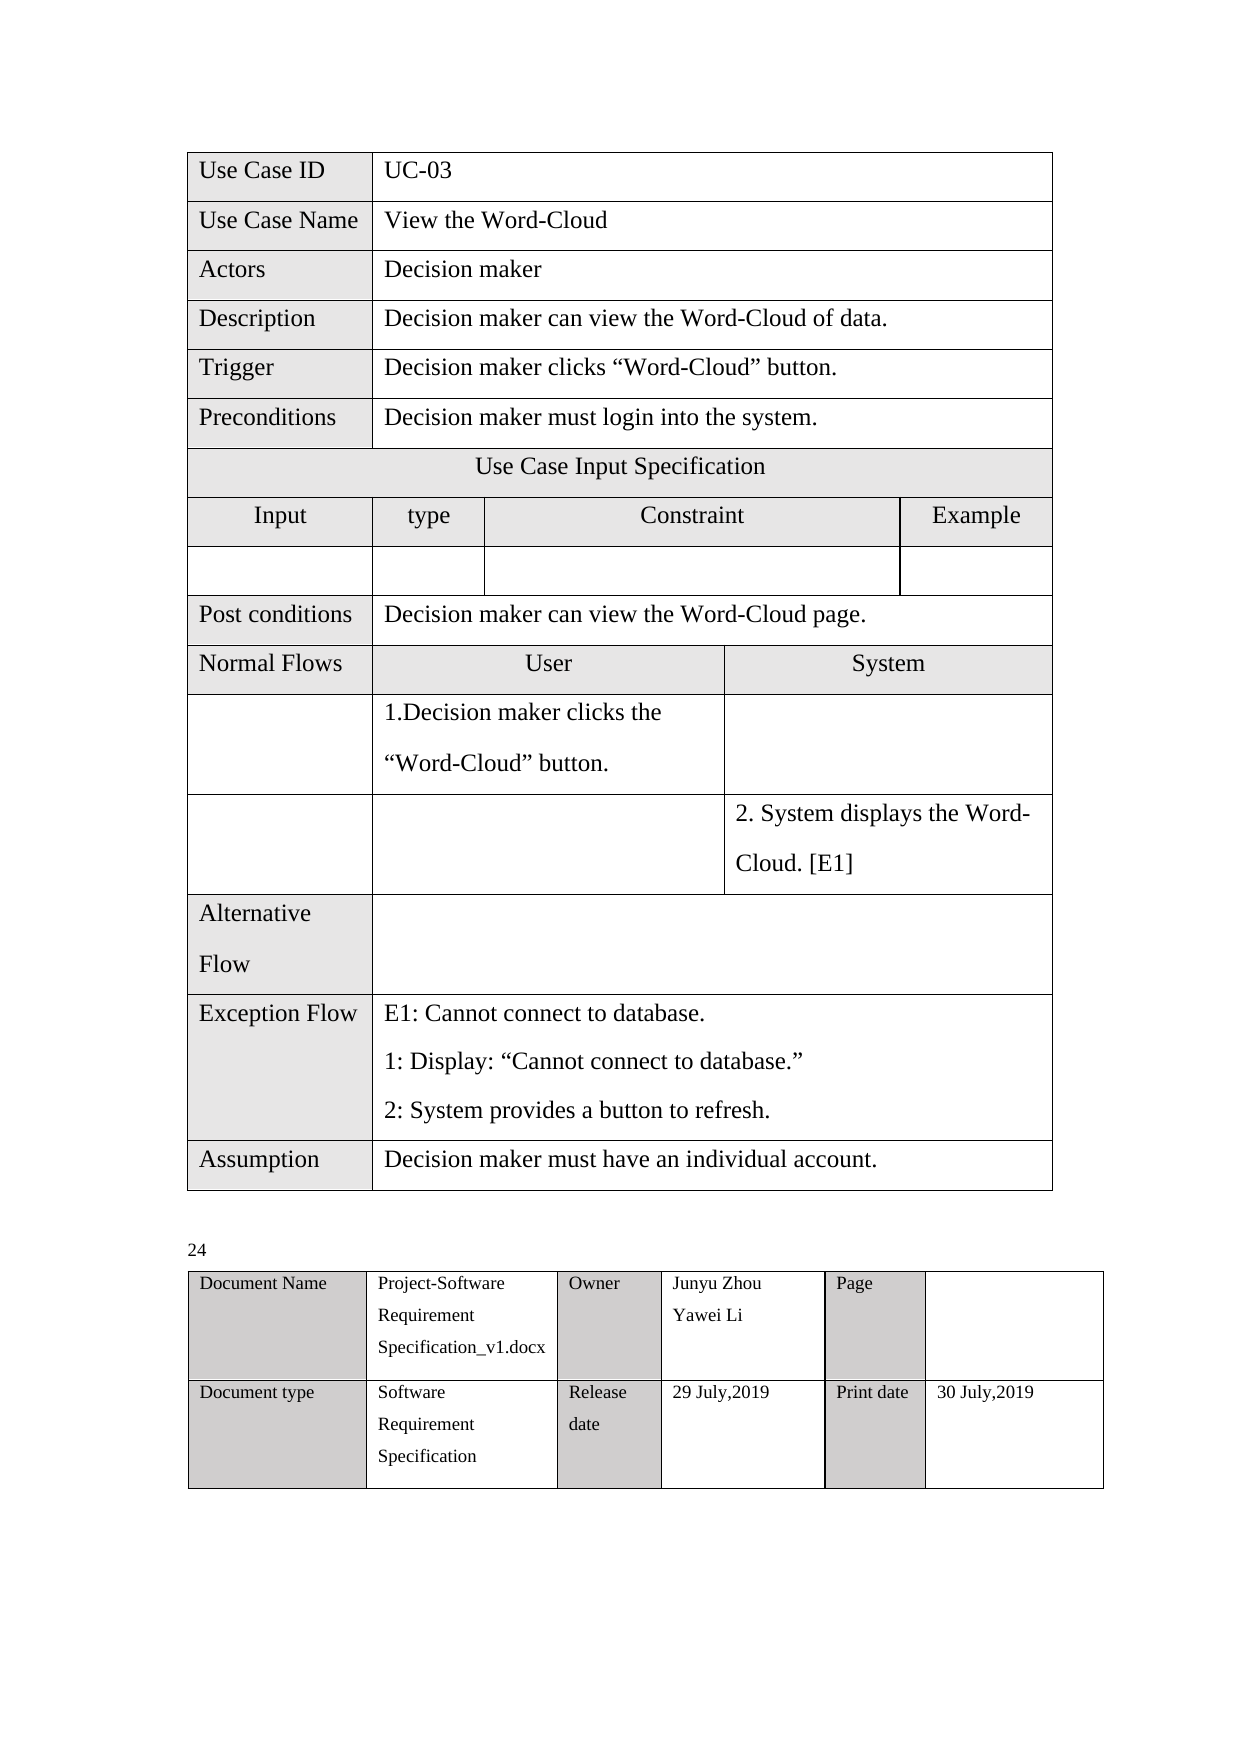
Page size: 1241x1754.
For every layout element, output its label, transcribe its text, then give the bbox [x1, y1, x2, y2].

table_cell Assumption [188, 1141, 372, 1189]
table_cell Post conditions [188, 596, 372, 644]
table_cell System [725, 646, 1052, 694]
table_cell [485, 547, 899, 595]
table_cell [373, 895, 1052, 994]
table_cell Decision maker [373, 251, 1052, 299]
table_cell User [373, 646, 724, 694]
table_cell Decision maker must have an individual account. [373, 1141, 1052, 1189]
table_header UC-03 [373, 153, 1052, 201]
table_header Use Case ID [188, 153, 372, 201]
table_cell Constraint [485, 498, 899, 546]
table_cell Use Case Name [188, 202, 372, 250]
table_cell [188, 547, 372, 595]
table_cell Description [188, 301, 372, 349]
table_cell Decision maker can view the Word-Cloud of data. [373, 301, 1052, 349]
table_cell Example [901, 498, 1052, 546]
table_cell [725, 695, 1052, 794]
table_cell [901, 547, 1052, 595]
table_cell Preconditions [188, 399, 372, 447]
table_cell [188, 695, 372, 794]
table_cell Exception Flow [188, 995, 372, 1140]
table_cell View the Word-Cloud [373, 202, 1052, 250]
table_cell Decision maker must login into the system. [373, 399, 1052, 447]
table_cell [188, 795, 372, 894]
table_cell Use Case Input Specification [188, 449, 1052, 497]
table_cell E1: Cannot connect to database. 1: Display: “Cannot connect to database.” 2: System provides a button to refresh. [373, 995, 1052, 1140]
table_cell 2. System displays the Word-Cloud. [E1] [725, 795, 1052, 894]
table_cell type [373, 498, 484, 546]
table_cell Actors [188, 251, 372, 299]
table_cell Alternative Flow [188, 895, 372, 994]
table_cell [373, 547, 484, 595]
table_cell Decision maker can view the Word-Cloud page. [373, 596, 1052, 644]
table_cell 1.Decision maker clicks the “Word-Cloud” button. [373, 695, 724, 794]
table_cell Decision maker clicks “Word-Cloud” button. [373, 350, 1052, 398]
table_cell [373, 795, 724, 894]
table_cell Input [188, 498, 372, 546]
table_cell Trigger [188, 350, 372, 398]
table_cell Normal Flows [188, 646, 372, 694]
